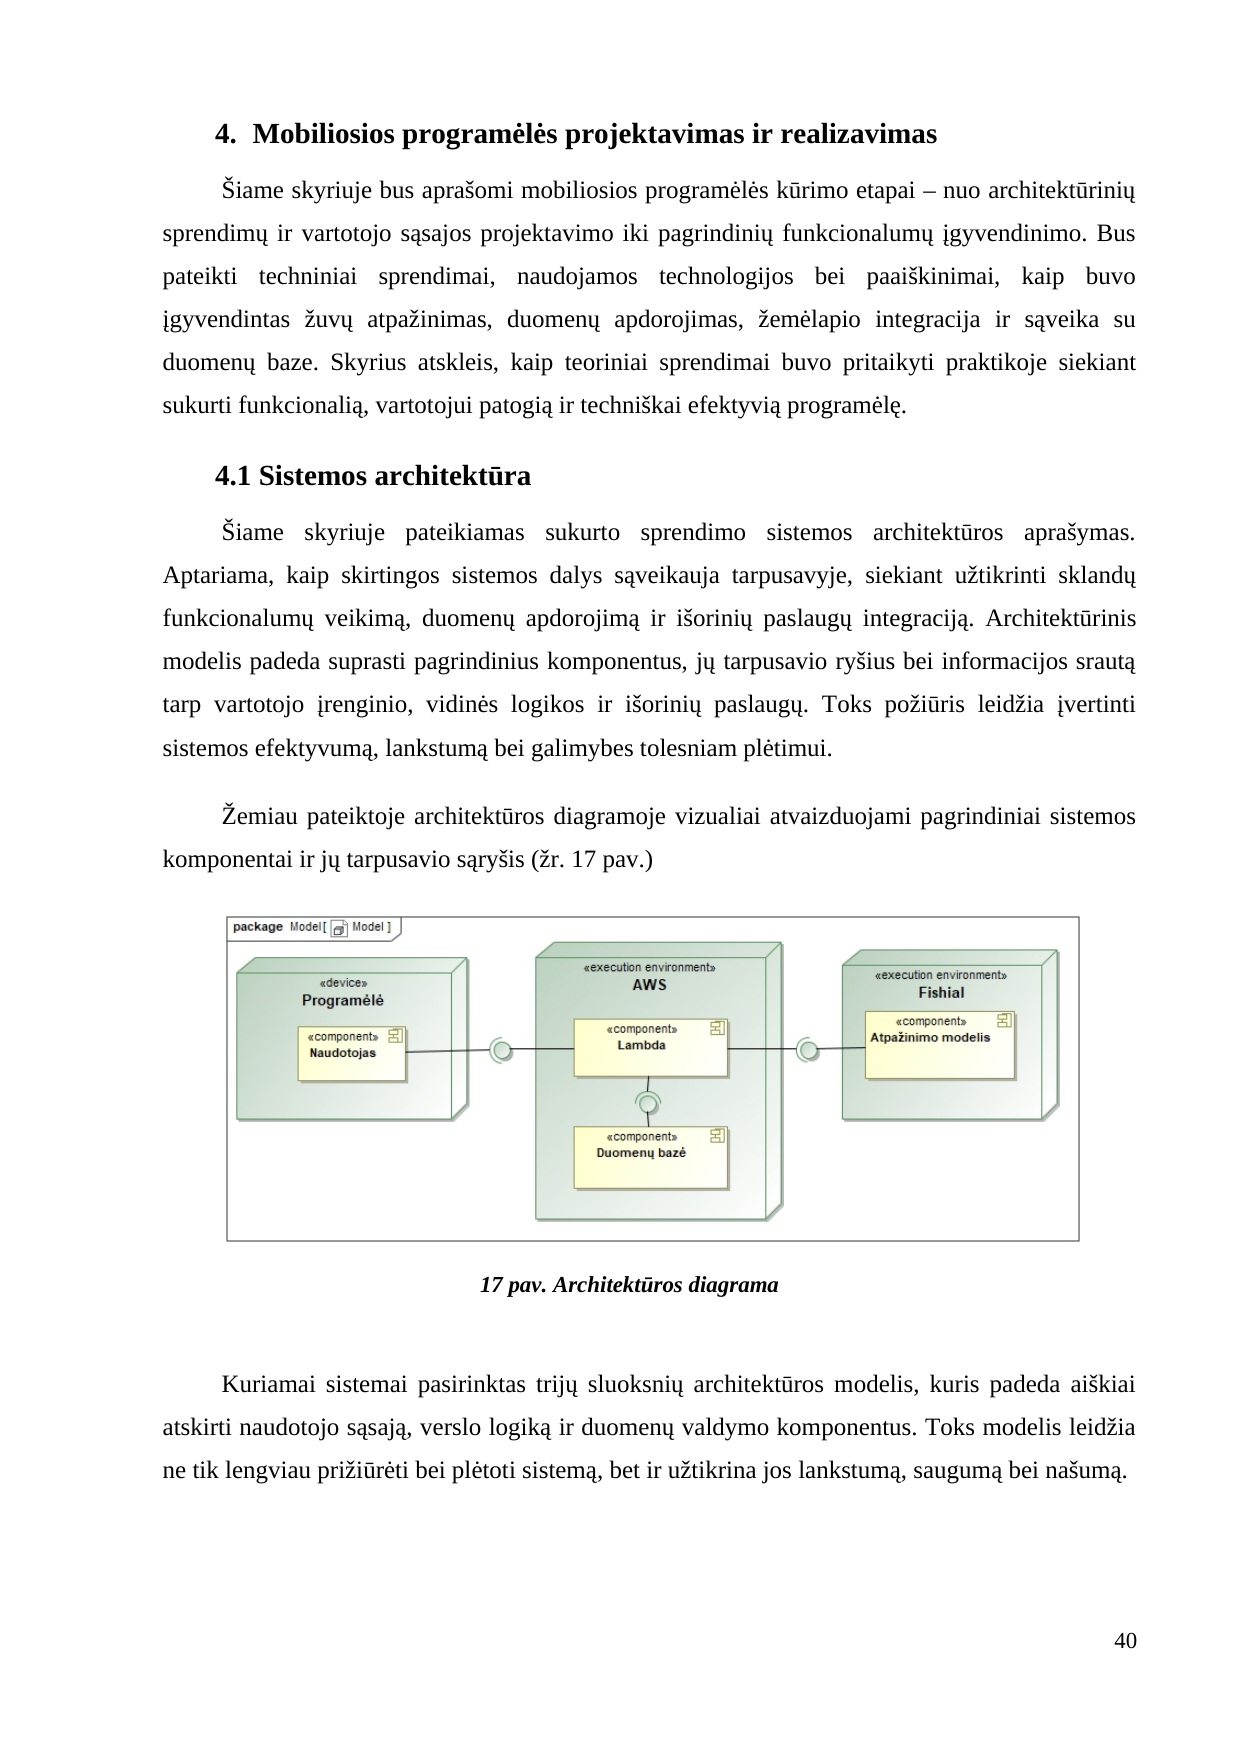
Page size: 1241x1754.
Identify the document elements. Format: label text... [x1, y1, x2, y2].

text Šiame skyriuje pateikiamas sukurto sprendimo sistemos architektūros aprašymas. Aptariama, kaip skirtingos sistemos dalys sąveikauja tarpusavyje, siekiant užtikrinti sklandų funkcionalumų veikimą, duomenų apdorojimą ir išorinių paslaugų integraciją. Architektūrinis modelis padeda suprasti pagrindinius komponentus, jų tarpusavio ryšius bei informacijos srautą tarp vartotojo įrenginio, vidinės logikos ir išorinių paslaugų. Toks požiūris leidžia įvertinti sistemos efektyvumą, lankstumą bei galimybes tolesniam plėtimui. [162, 517, 1137, 761]
text 17 pav. Architektūros diagrama [118, 1271, 1137, 1297]
text Šiame skyriuje bus aprašomi mobiliosios programėlės kūrimo etapai – nuo architektūrinių sprendimų ir vartotojo sąsajos projektavimo iki pagrindinių funkcionalumų įgyvendinimo. Bus pateikti techniniai sprendimai, naudojamos technologijos bei paaiškinimai, kaip buvo įgyvendintas žuvų atpažinimas, duomenų apdorojimas, žemėlapio integracija ir sąveika su duomenų baze. Skyrius atskleis, kaip teoriniai sprendimai buvo pritaikyti praktikoje siekiant sukurti funkcionalią, vartotojui patogią ir techniškai efektyvią programėlę. [162, 175, 1137, 419]
picture [221, 912, 1084, 1246]
text Žemiau pateiktoje architektūros diagramoje vizualiai atvaizduojami pagrindiniai sistemos komponentai ir jų tarpusavio sąryšis (žr. 17 pav.) [162, 801, 1137, 873]
subtitle Sistemos architektūra [215, 458, 1137, 492]
text Kuriamai sistemai pasirinktas trijų sluoksnių architektūros modelis, kuris padeda aiškiai atskirti naudotojo sąsają, verslo logiką ir duomenų valdymo komponentus. Toks modelis leidžia ne tik lengviau prižiūrėti bei plėtoti sistemą, bet ir užtikrina jos lankstumą, saugumą bei našumą. [162, 1369, 1137, 1484]
subtitle Mobiliosios programėlės projektavimas ir realizavimas [215, 116, 1137, 150]
